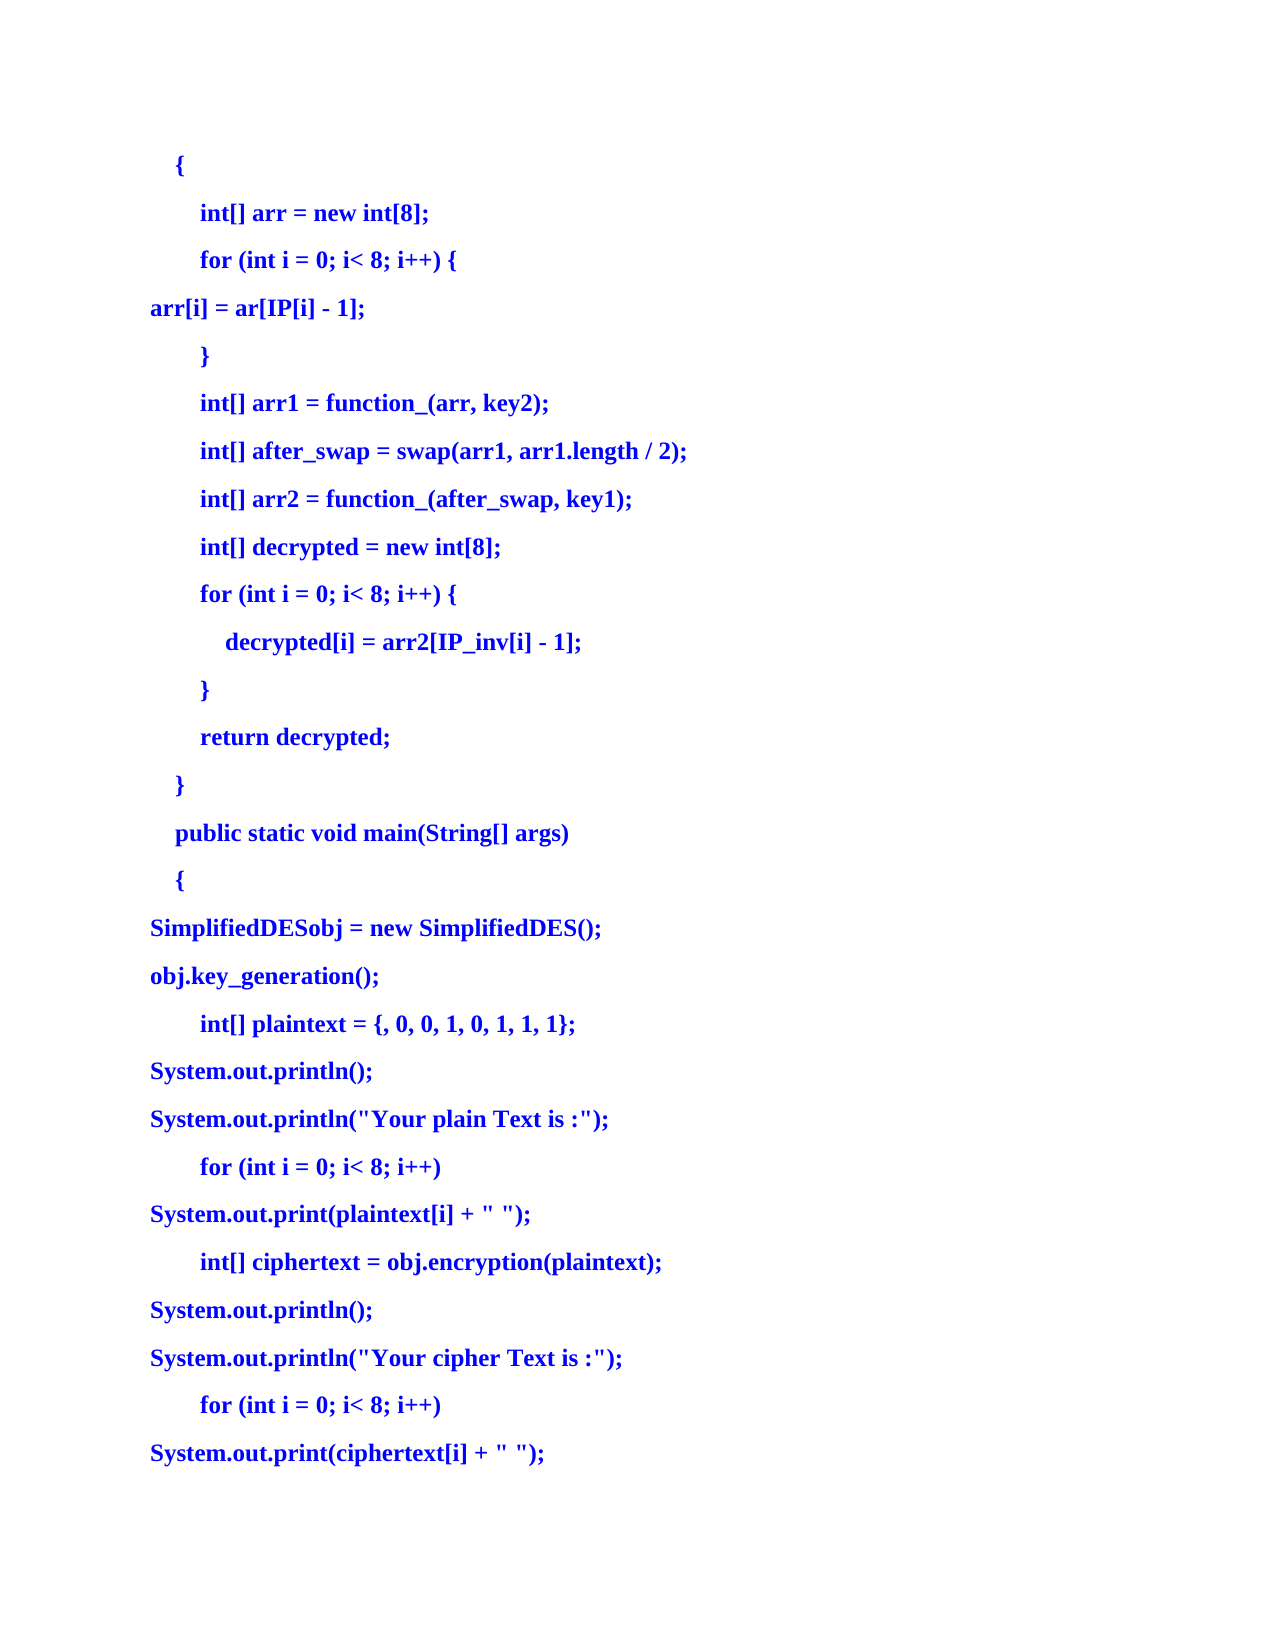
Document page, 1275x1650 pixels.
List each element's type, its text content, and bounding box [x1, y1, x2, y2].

text int[] ciphertext = obj.encryption(plaintext); [150, 1247, 1125, 1276]
text System.out.println("Your plain Text is :"); [150, 1104, 1125, 1133]
text obj.key_generation(); [150, 961, 1125, 990]
text for (int i = 0; i< 8; i++) [150, 1390, 1125, 1419]
text public static void main(String[] args) [150, 818, 1125, 847]
text System.out.println("Your cipher Text is :"); [150, 1343, 1125, 1371]
text int[] plaintext = {, 0, 0, 1, 0, 1, 1, 1}; [150, 1009, 1125, 1037]
text } [150, 770, 1125, 799]
text return decrypted; [150, 722, 1125, 751]
text for (int i = 0; i< 8; i++) { [150, 245, 1125, 274]
text { [150, 866, 1125, 894]
text arr[i] = ar[IP[i] - 1]; [150, 293, 1125, 322]
text int[] arr2 = function_(after_swap, key1); [150, 484, 1125, 513]
text } [150, 675, 1125, 703]
text System.out.println(); [150, 1295, 1125, 1324]
text int[] arr1 = function_(arr, key2); [150, 388, 1125, 417]
text System.out.print(ciphertext[i] + " "); [150, 1438, 1125, 1467]
text System.out.print(plaintext[i] + " "); [150, 1199, 1125, 1228]
text { [150, 150, 1125, 179]
text int[] decrypted = new int[8]; [150, 532, 1125, 560]
text int[] after_swap = swap(arr1, arr1.length / 2); [150, 436, 1125, 465]
text } [150, 341, 1125, 369]
text decrypted[i] = arr2[IP_inv[i] - 1]; [150, 627, 1125, 656]
text for (int i = 0; i< 8; i++) { [150, 579, 1125, 608]
text System.out.println(); [150, 1056, 1125, 1085]
text int[] arr = new int[8]; [150, 198, 1125, 226]
text SimplifiedDESobj = new SimplifiedDES(); [150, 913, 1125, 942]
text for (int i = 0; i< 8; i++) [150, 1152, 1125, 1181]
